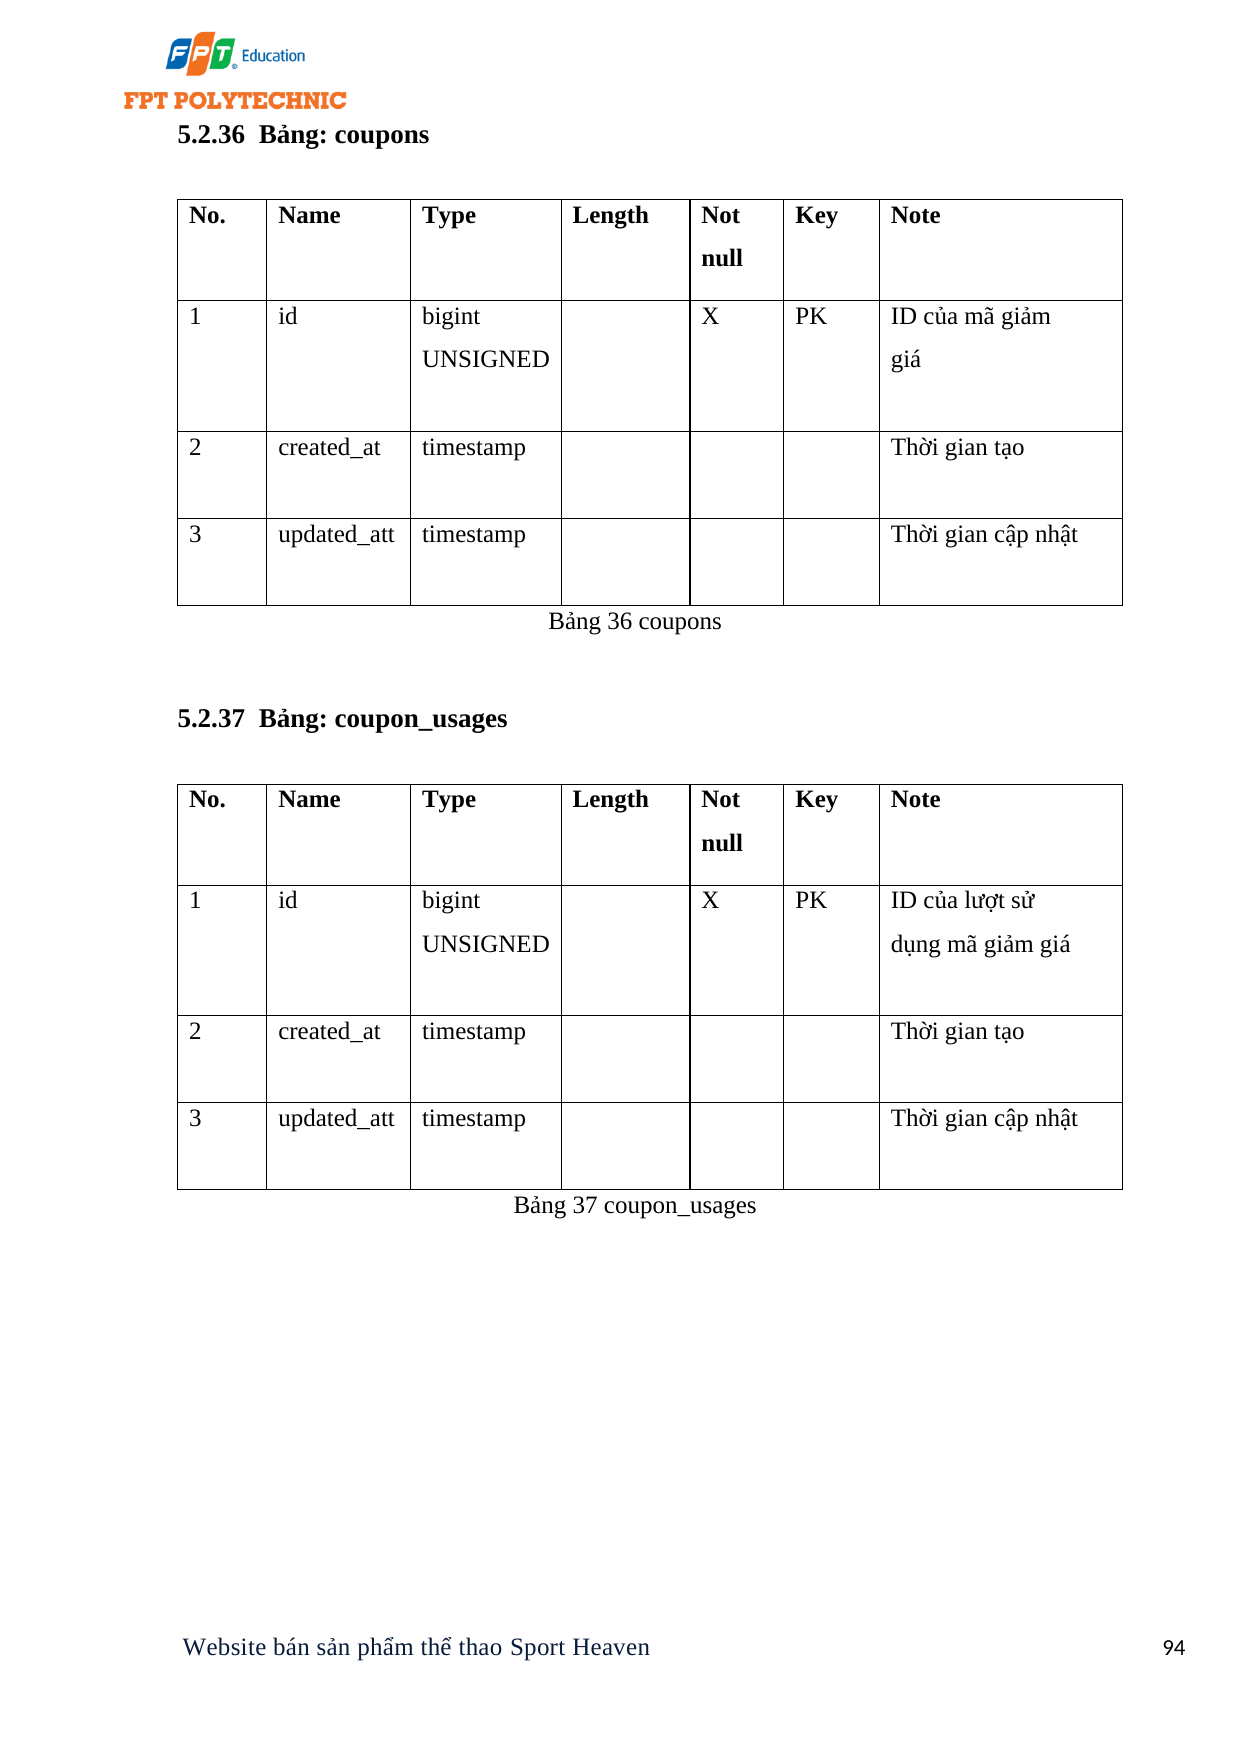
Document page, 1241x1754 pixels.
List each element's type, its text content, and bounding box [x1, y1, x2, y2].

text Bảng 37 coupon_usages [177, 1190, 1092, 1219]
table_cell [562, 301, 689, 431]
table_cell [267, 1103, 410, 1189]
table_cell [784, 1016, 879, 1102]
subtitle Bảng: coupons [177, 118, 1092, 149]
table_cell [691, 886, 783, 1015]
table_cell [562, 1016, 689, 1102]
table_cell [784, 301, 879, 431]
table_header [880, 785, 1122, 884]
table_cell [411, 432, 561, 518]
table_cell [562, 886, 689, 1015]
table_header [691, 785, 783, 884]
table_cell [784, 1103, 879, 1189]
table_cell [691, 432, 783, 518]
picture [116, 24, 354, 116]
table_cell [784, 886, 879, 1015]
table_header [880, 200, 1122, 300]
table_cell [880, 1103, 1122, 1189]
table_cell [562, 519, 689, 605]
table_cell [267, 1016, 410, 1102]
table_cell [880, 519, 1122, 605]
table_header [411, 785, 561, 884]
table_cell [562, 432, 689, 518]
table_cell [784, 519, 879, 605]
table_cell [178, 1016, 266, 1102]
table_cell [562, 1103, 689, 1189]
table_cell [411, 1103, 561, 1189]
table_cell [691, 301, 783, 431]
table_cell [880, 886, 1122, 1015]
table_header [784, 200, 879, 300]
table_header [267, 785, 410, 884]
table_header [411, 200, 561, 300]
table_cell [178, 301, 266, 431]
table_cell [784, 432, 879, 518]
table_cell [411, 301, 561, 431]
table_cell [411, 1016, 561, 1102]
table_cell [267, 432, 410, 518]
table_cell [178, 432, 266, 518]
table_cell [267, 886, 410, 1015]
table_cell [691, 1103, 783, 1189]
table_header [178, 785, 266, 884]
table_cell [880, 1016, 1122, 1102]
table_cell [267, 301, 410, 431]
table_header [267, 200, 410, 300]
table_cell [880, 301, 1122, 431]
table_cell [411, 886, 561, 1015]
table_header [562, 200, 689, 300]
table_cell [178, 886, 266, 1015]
text Bảng 36 coupons [177, 606, 1092, 635]
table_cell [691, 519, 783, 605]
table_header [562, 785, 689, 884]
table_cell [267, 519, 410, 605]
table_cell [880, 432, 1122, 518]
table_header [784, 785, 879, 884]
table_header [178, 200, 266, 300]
subtitle Bảng: coupon_usages [177, 702, 1092, 733]
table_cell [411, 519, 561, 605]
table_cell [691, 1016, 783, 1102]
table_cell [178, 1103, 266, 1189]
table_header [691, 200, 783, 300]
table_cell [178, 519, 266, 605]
